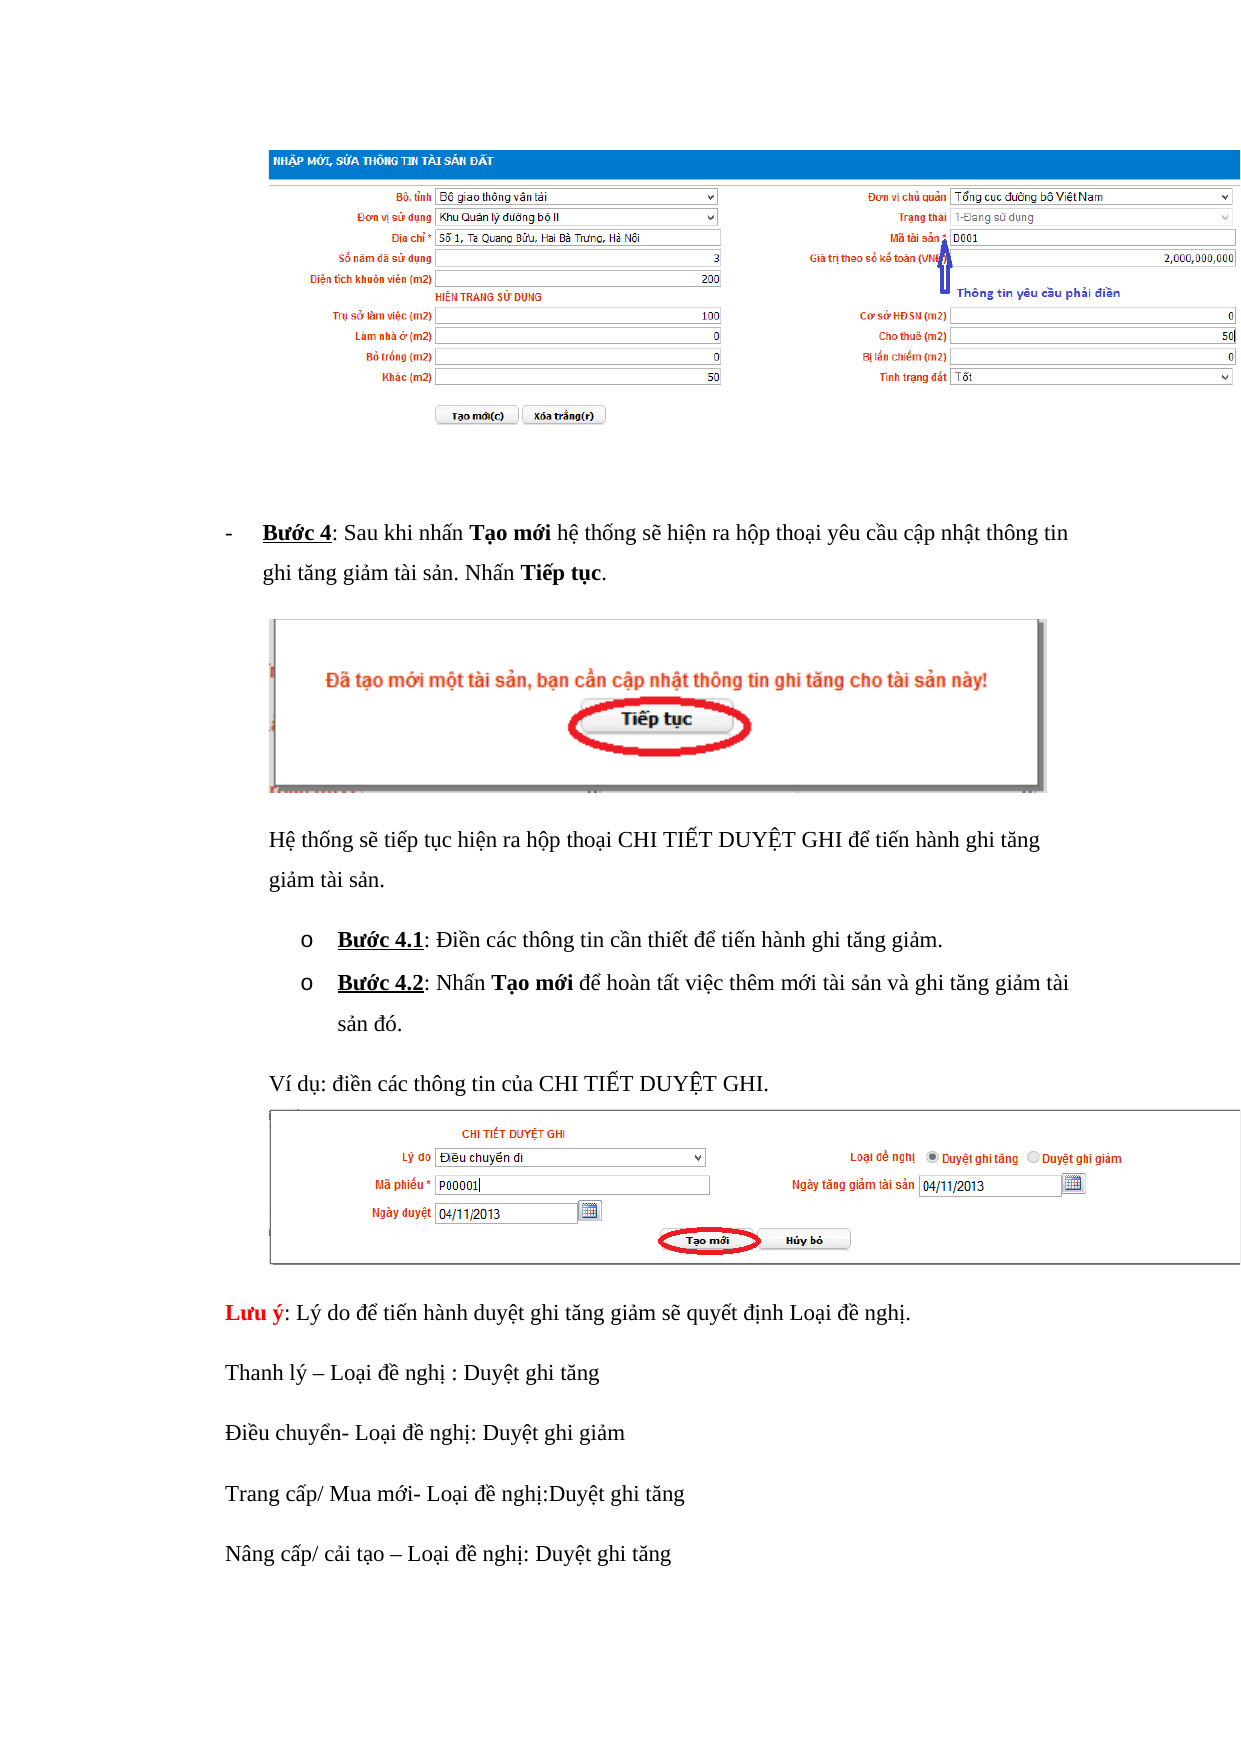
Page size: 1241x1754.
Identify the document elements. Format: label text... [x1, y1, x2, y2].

list Bước 4: Sau khi nhấn Tạo mới hệ thống sẽ hiện ra hộp thoại yêu cầu cập nhật thông tin ghi tăng giảm tài sản. Nhấn Tiếp tục. [225, 519, 1090, 585]
text Nâng cấp/ cải tạo – Loại đề nghị: Duyệt ghi tăng [225, 1540, 1090, 1566]
text Hệ thống sẽ tiếp tục hiện ra hộp thoại CHI TIẾT DUYỆT GHI để tiến hành ghi tăng giảm tài sản. [269, 826, 1090, 892]
picture [268, 619, 1047, 793]
text Ví dụ: điền các thông tin của CHI TIẾT DUYỆT GHI. [269, 1070, 1090, 1109]
text Điều chuyển- Loại đề nghị: Duyệt ghi giảm [225, 1419, 1090, 1446]
list Bước 4.1: Điền các thông tin cần thiết để tiến hành ghi tăng giảm. [300, 926, 1090, 954]
picture [268, 150, 1241, 425]
list Bước 4.2: Nhấn Tạo mới để hoàn tất việc thêm mới tài sản và ghi tăng giảm tài sản đó. [300, 968, 1090, 1036]
text Thanh lý – Loại đề nghị : Duyệt ghi tăng [225, 1359, 1090, 1385]
text Trang cấp/ Mua mới- Loại đề nghị:Duyệt ghi tăng [225, 1479, 1090, 1506]
text Lưu ý: Lý do để tiến hành duyệt ghi tăng giảm sẽ quyết định Loại đề nghị. [225, 1299, 1090, 1325]
picture [268, 1109, 1241, 1265]
